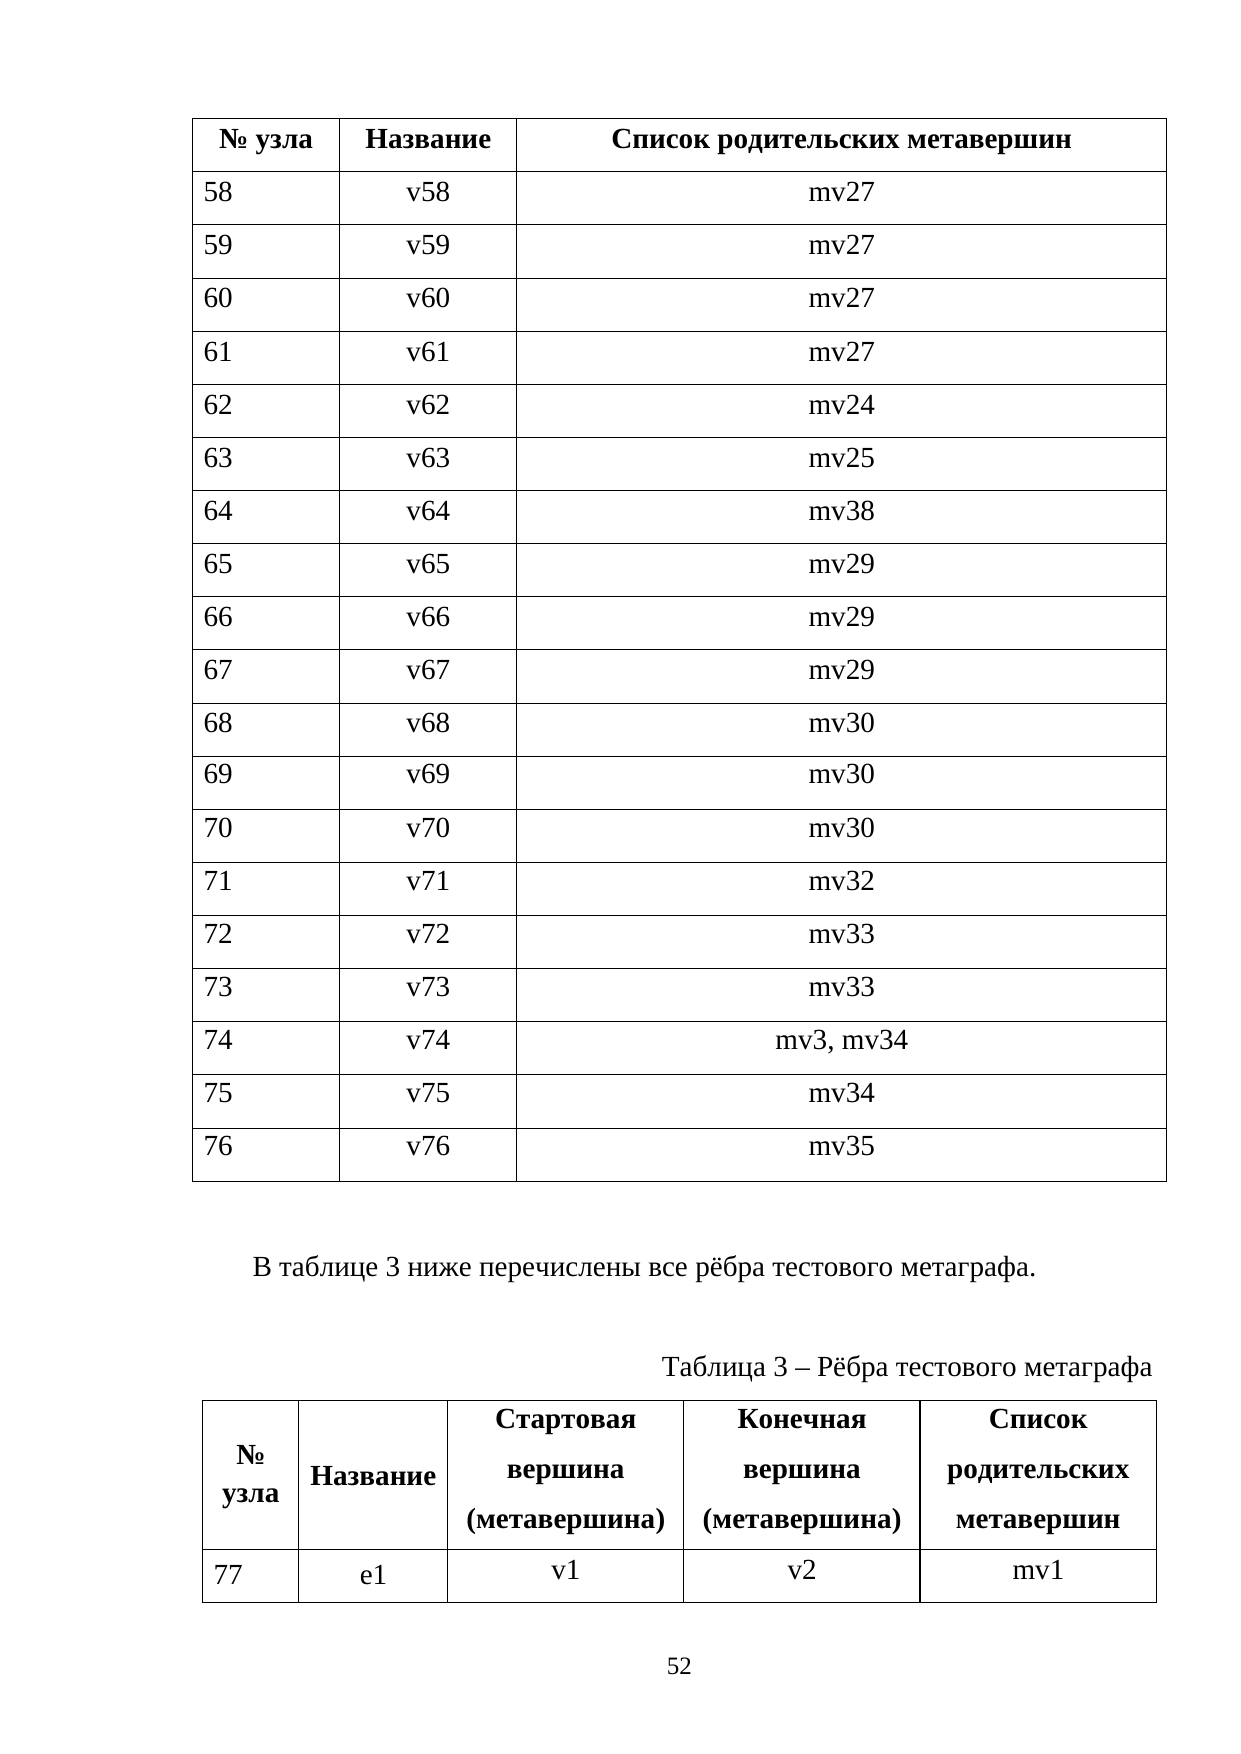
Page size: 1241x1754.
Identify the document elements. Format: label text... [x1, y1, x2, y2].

table_cell 71 [193, 863, 339, 915]
table_header Список родительских метавершин [921, 1401, 1156, 1549]
table_cell mv27 [517, 172, 1166, 224]
table_cell e1 [299, 1550, 447, 1602]
table_cell mv33 [517, 969, 1166, 1021]
table_cell 69 [193, 757, 339, 809]
table_cell v69 [340, 757, 516, 809]
table_cell 68 [193, 704, 339, 756]
table_cell 64 [193, 491, 339, 543]
table_cell mv27 [517, 279, 1166, 331]
table_cell v68 [340, 704, 516, 756]
table_cell 66 [193, 597, 339, 649]
table_cell mv24 [517, 385, 1166, 437]
table_cell 77 [203, 1550, 298, 1602]
table_cell v73 [340, 969, 516, 1021]
table_cell 62 [193, 385, 339, 437]
table_cell v2 [684, 1550, 919, 1602]
table_cell 76 [193, 1129, 339, 1181]
table_cell mv27 [517, 225, 1166, 277]
table_cell 63 [193, 438, 339, 490]
table_cell v67 [340, 650, 516, 702]
table_cell 75 [193, 1075, 339, 1127]
table_cell 59 [193, 225, 339, 277]
table_cell 73 [193, 969, 339, 1021]
table_cell v66 [340, 597, 516, 649]
table_cell mv3, mv34 [517, 1022, 1166, 1074]
table_cell mv1 [921, 1550, 1156, 1602]
table_cell 65 [193, 544, 339, 596]
table_cell mv27 [517, 332, 1166, 384]
table_header Название [340, 119, 516, 171]
table_cell 60 [193, 279, 339, 331]
table_cell 70 [193, 810, 339, 862]
table_cell mv33 [517, 916, 1166, 968]
table_cell mv29 [517, 544, 1166, 596]
table_cell mv29 [517, 597, 1166, 649]
table_cell mv35 [517, 1129, 1166, 1181]
table_cell mv30 [517, 704, 1166, 756]
table_header № узла [203, 1401, 298, 1549]
table_cell 67 [193, 650, 339, 702]
table_cell mv30 [517, 757, 1166, 809]
table_cell v62 [340, 385, 516, 437]
table_cell v76 [340, 1129, 516, 1181]
table_cell mv38 [517, 491, 1166, 543]
table_cell v58 [340, 172, 516, 224]
table_cell v70 [340, 810, 516, 862]
table_cell v1 [448, 1550, 683, 1602]
table_cell mv30 [517, 810, 1166, 862]
table_cell v72 [340, 916, 516, 968]
table_header № узла [193, 119, 339, 171]
table_header Список родительских метавершин [517, 119, 1166, 171]
table_cell mv32 [517, 863, 1166, 915]
table_cell mv29 [517, 650, 1166, 702]
table_header Стартовая вершина (метавершина) [448, 1401, 683, 1549]
table_cell 72 [193, 916, 339, 968]
table_cell 58 [193, 172, 339, 224]
table_cell v74 [340, 1022, 516, 1074]
text В таблице 3 ниже перечислены все рёбра тестового метаграфа. [177, 1249, 1181, 1282]
table_cell v59 [340, 225, 516, 277]
table_cell 61 [193, 332, 339, 384]
table_header Конечная вершина (метавершина) [684, 1401, 919, 1549]
table_cell mv34 [517, 1075, 1166, 1127]
table_cell v60 [340, 279, 516, 331]
table_header Название [299, 1401, 447, 1549]
text Таблица 3 – Рёбра тестового метаграфа [177, 1349, 1152, 1383]
table_cell v75 [340, 1075, 516, 1127]
table_cell v64 [340, 491, 516, 543]
table_cell v65 [340, 544, 516, 596]
table_cell mv25 [517, 438, 1166, 490]
table_cell 74 [193, 1022, 339, 1074]
table_cell v63 [340, 438, 516, 490]
table_cell v71 [340, 863, 516, 915]
table_cell v61 [340, 332, 516, 384]
